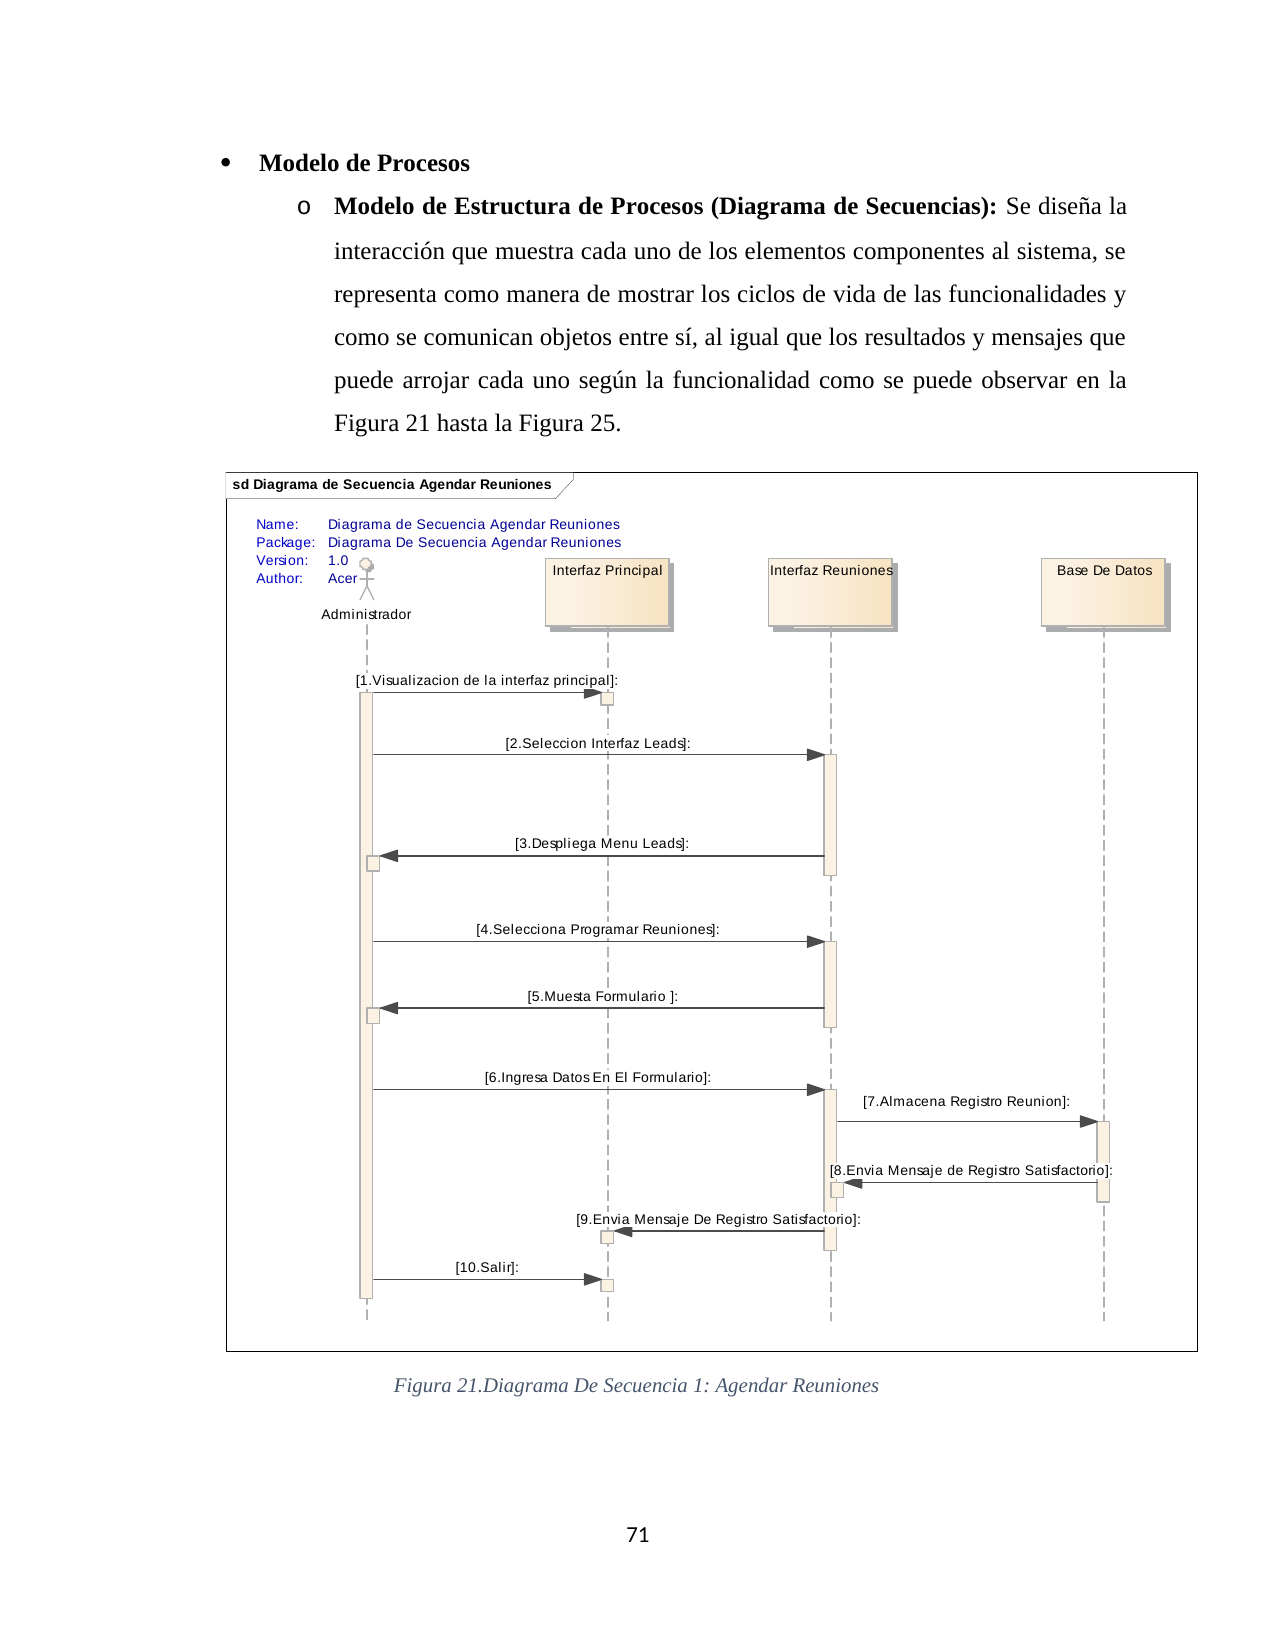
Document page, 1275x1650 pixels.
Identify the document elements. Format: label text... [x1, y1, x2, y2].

list Modelo de Procesos [221, 148, 1127, 176]
list Modelo de Estructura de Procesos (Diagrama de Secuencias): Se diseña la interacción que muestra cada uno de los elementos componentes al sistema, se representa como manera de mostrar los ciclos de vida de las funcionalidades y como se comunican objetos entre sí, al igual que los resultados y mensajes que puede arrojar cada uno según la funcionalidad como se puede observar en la Figura 21 hasta la Figura 25. [296, 191, 1127, 437]
